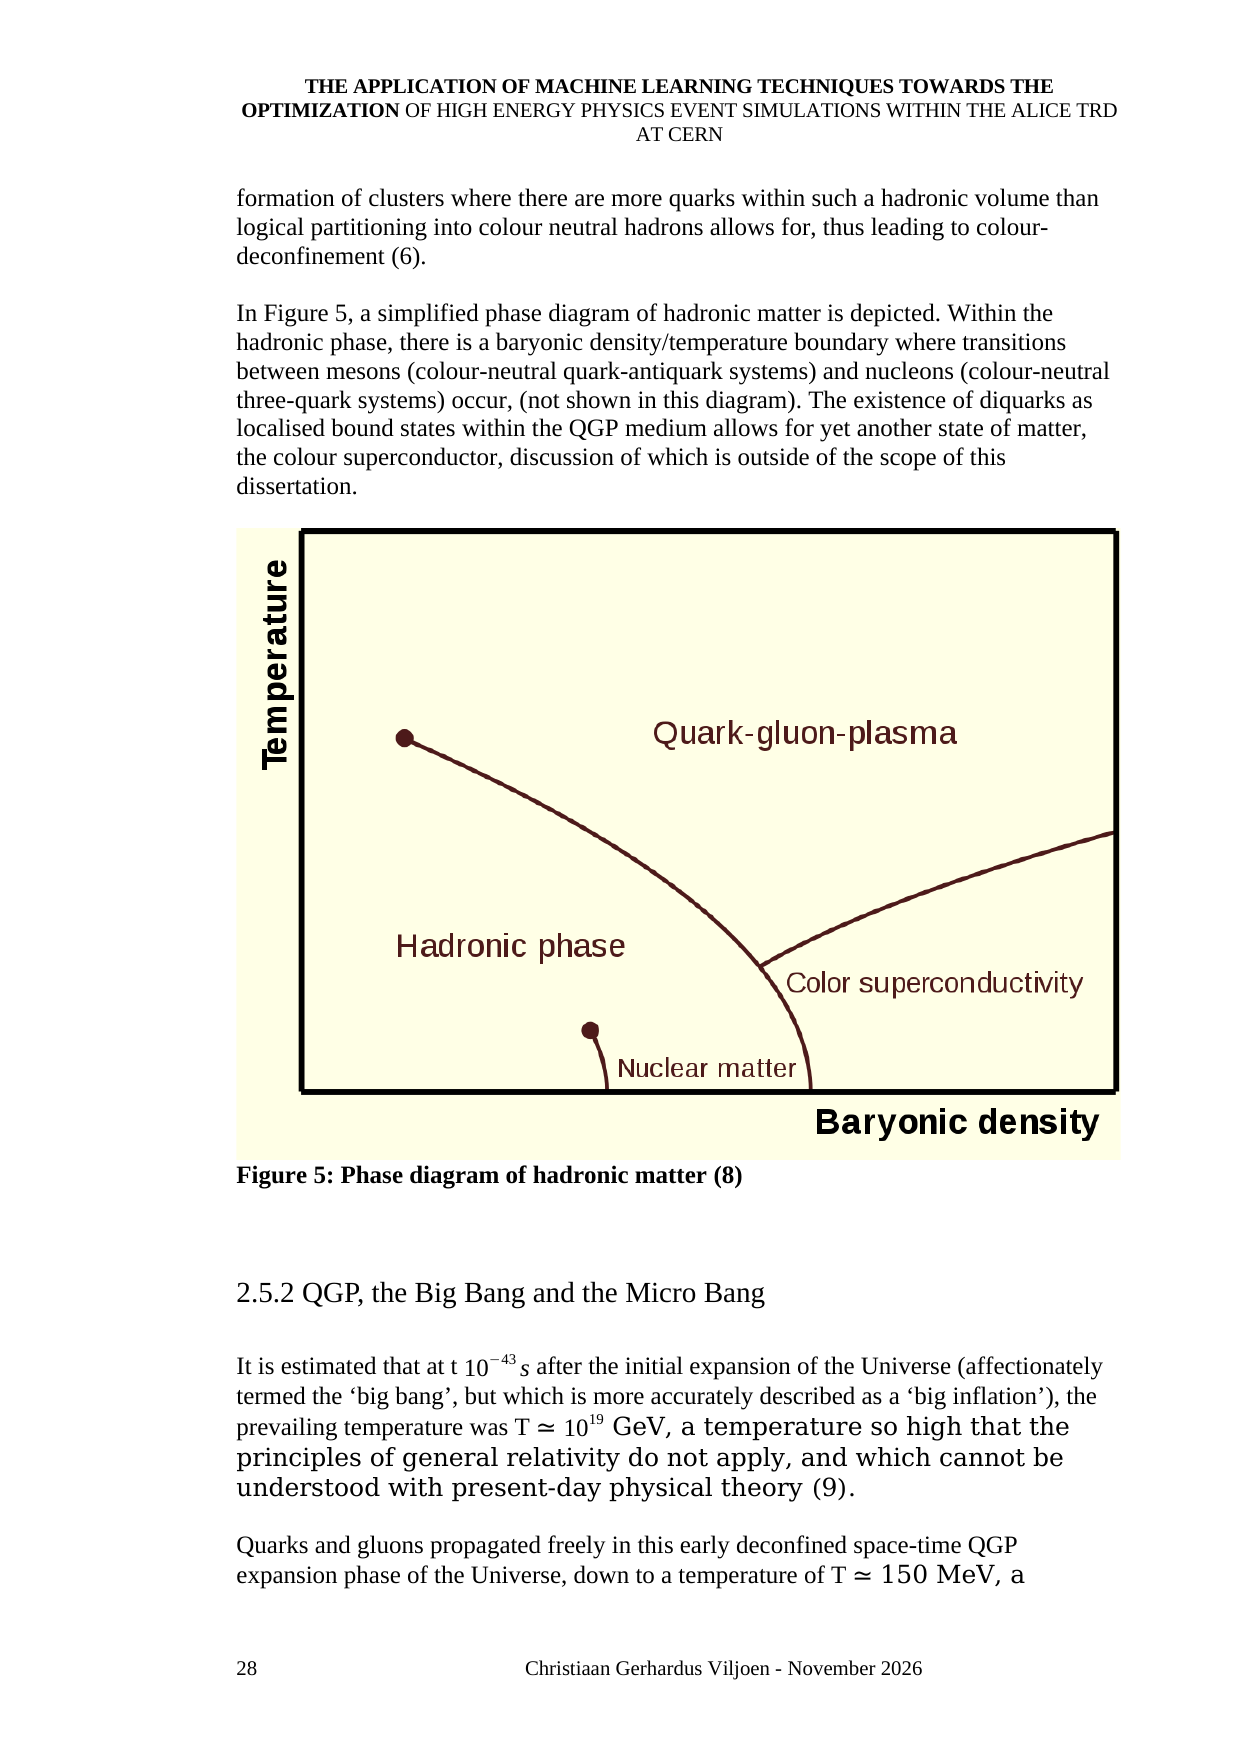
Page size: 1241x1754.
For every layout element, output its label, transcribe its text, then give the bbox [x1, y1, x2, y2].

text In Figure 5, a simplified phase diagram of hadronic matter is depicted. Within the hadronic phase, there is a baryonic density/temperature boundary where transitions between mesons (colour-neutral quark-antiquark systems) and nucleons (colour-neutral three-quark systems) occur, (not shown in this diagram). The existence of diquarks as localised bound states within the QGP medium allows for yet another state of matter, the colour superconductor, discussion of which is outside of the scope of this dissertation. [236, 298, 1122, 500]
text It is estimated that at t after the initial expansion of the Universe (affectionately termed the ‘big bang’, but which is more accurately described as a ‘big inflation’), the prevailing temperature was T ≃ GeV, a temperature so high that the principles of general relativity do not apply, and which cannot be understood with present-day physical theory . [236, 1350, 1122, 1501]
text Figure 5: Phase diagram of hadronic matter [236, 1160, 1122, 1188]
picture [236, 528, 1121, 1160]
subtitle QGP, the Big Bang and the Micro Bang [236, 1276, 1122, 1309]
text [236, 1530, 1122, 1589]
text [236, 183, 1122, 270]
